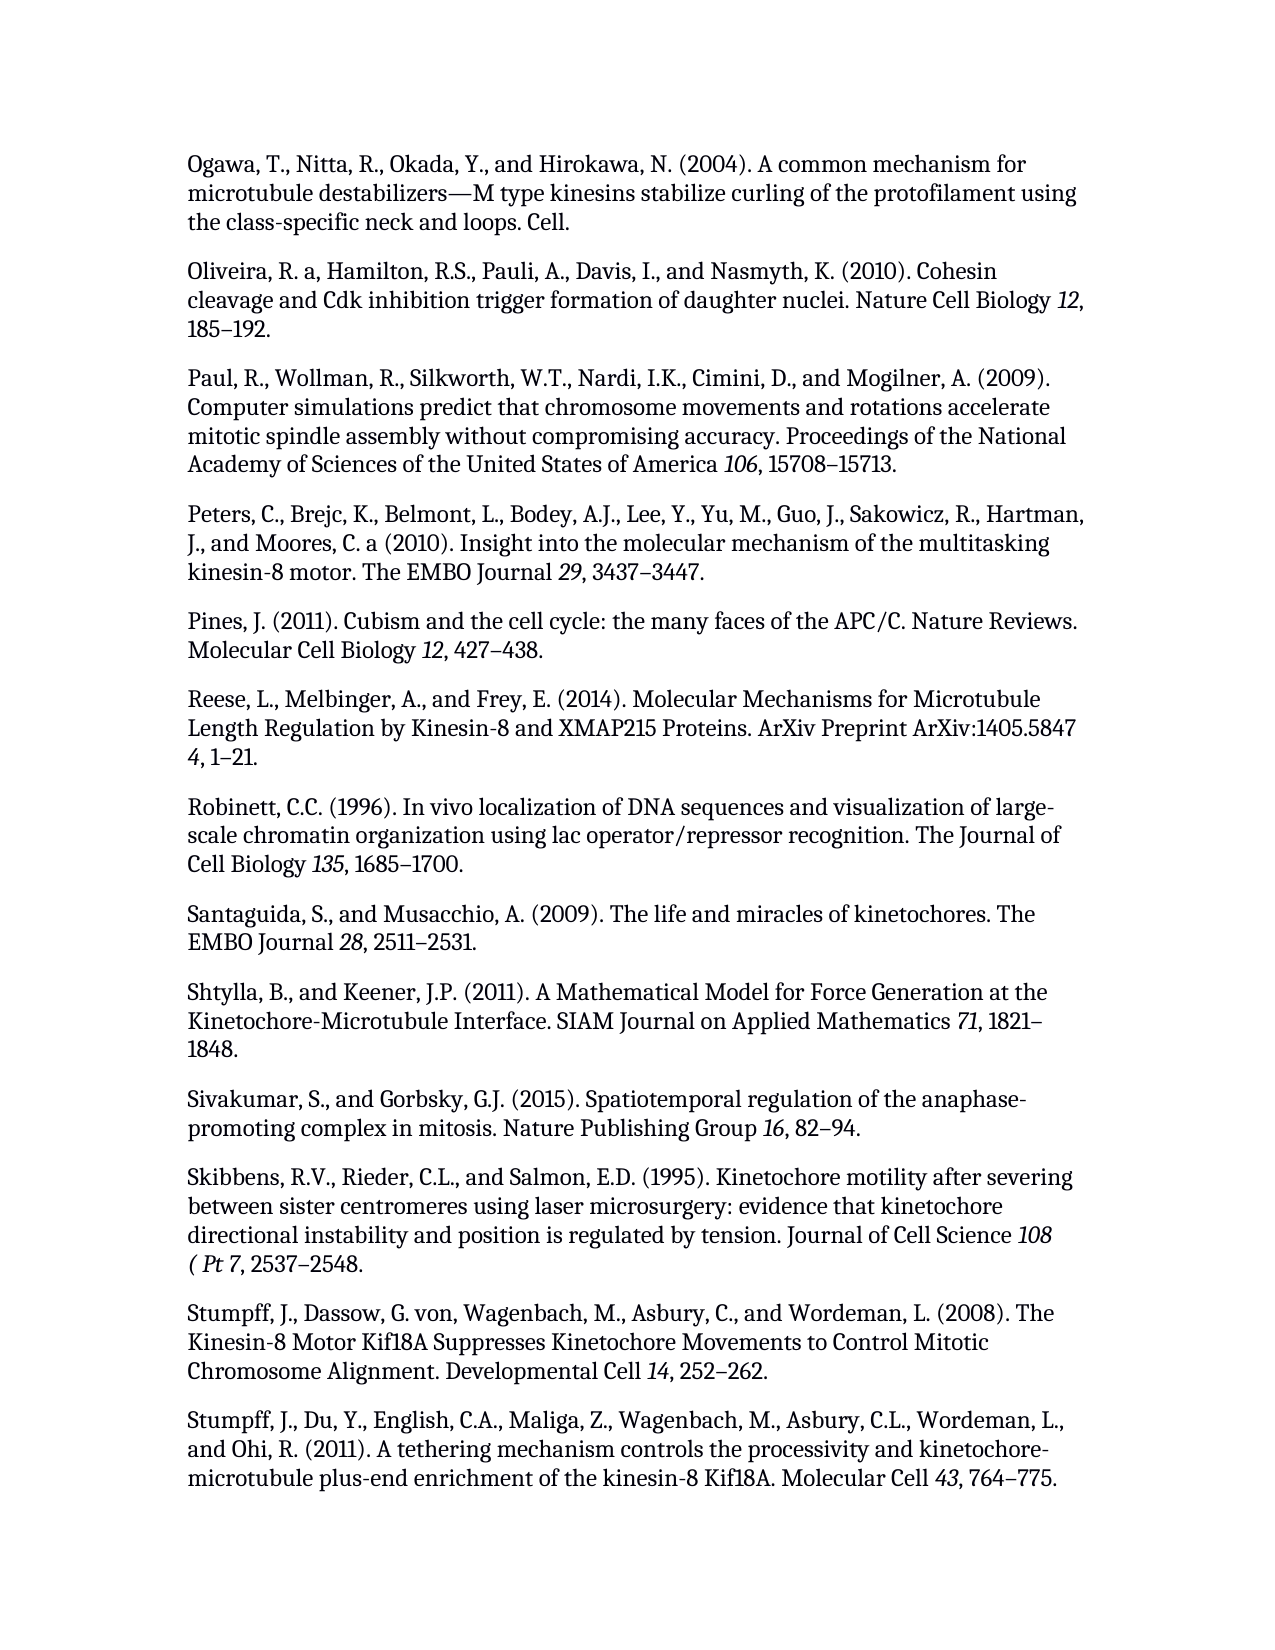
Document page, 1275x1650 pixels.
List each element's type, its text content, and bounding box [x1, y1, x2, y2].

text Robinett, C.C. (1996). In vivo localization of DNA sequences and visualization of large-scale chromatin organization using lac operator/repressor recognition. The Journal of Cell Biology 135, 1685–1700. [187, 792, 1087, 879]
text Skibbens, R.V., Rieder, C.L., and Salmon, E.D. (1995). Kinetochore motility after severing between sister centromeres using laser microsurgery: evidence that kinetochore directional instability and position is regulated by tension. Journal of Cell Science 108 ( Pt 7, 2537–2548. [187, 1163, 1087, 1278]
text Stumpff, J., Dassow, G. von, Wagenbach, M., Asbury, C., and Wordeman, L. (2008). The Kinesin-8 Motor Kif18A Suppresses Kinetochore Movements to Control Mitotic Chromosome Alignment. Developmental Cell 14, 252–262. [187, 1299, 1087, 1385]
text Paul, R., Wollman, R., Silkworth, W.T., Nardi, I.K., Cimini, D., and Mogilner, A. (2009). Computer simulations predict that chromosome movements and rotations accelerate mitotic spindle assembly without compromising accuracy. Proceedings of the National Academy of Sciences of the United States of America 106, 15708–15713. [187, 364, 1087, 479]
text Santaguida, S., and Musacchio, A. (2009). The life and miracles of kinetochores. The EMBO Journal 28, 2511–2531. [187, 899, 1087, 957]
text Oliveira, R. a, Hamilton, R.S., Pauli, A., Davis, I., and Nasmyth, K. (2010). Cohesin cleavage and Cdk inhibition trigger formation of daughter nuclei. Nature Cell Biology 12, 185–192. [187, 257, 1087, 343]
text Shtylla, B., and Keener, J.P. (2011). A Mathematical Model for Force Generation at the Kinetochore-Microtubule Interface. SIAM Journal on Applied Mathematics 71, 1821–1848. [187, 978, 1087, 1064]
text Sivakumar, S., and Gorbsky, G.J. (2015). Spatiotemporal regulation of the anaphase-promoting complex in mitosis. Nature Publishing Group 16, 82–94. [187, 1085, 1087, 1142]
text Ogawa, T., Nitta, R., Okada, Y., and Hirokawa, N. (2004). A common mechanism for microtubule destabilizers—M type kinesins stabilize curling of the protofilament using the class-specific neck and loops. Cell. [187, 150, 1087, 236]
text Reese, L., Melbinger, A., and Frey, E. (2014). Molecular Mechanisms for Microtubule Length Regulation by Kinesin-8 and XMAP215 Proteins. ArXiv Preprint ArXiv:1405.5847 4, 1–21. [187, 685, 1087, 772]
text Stumpff, J., Du, Y., English, C.A., Maliga, Z., Wagenbach, M., Asbury, C.L., Wordeman, L., and Ohi, R. (2011). A tethering mechanism controls the processivity and kinetochore-microtubule plus-end enrichment of the kinesin-8 Kif18A. Molecular Cell 43, 764–775. [187, 1406, 1087, 1492]
text Peters, C., Brejc, K., Belmont, L., Bodey, A.J., Lee, Y., Yu, M., Guo, J., Sakowicz, R., Hartman, J., and Moores, C. a (2010). Insight into the molecular mechanism of the multitasking kinesin-8 motor. The EMBO Journal 29, 3437–3447. [187, 500, 1087, 586]
text Pines, J. (2011). Cubism and the cell cycle: the many faces of the APC/C. Nature Reviews. Molecular Cell Biology 12, 427–438. [187, 607, 1087, 664]
